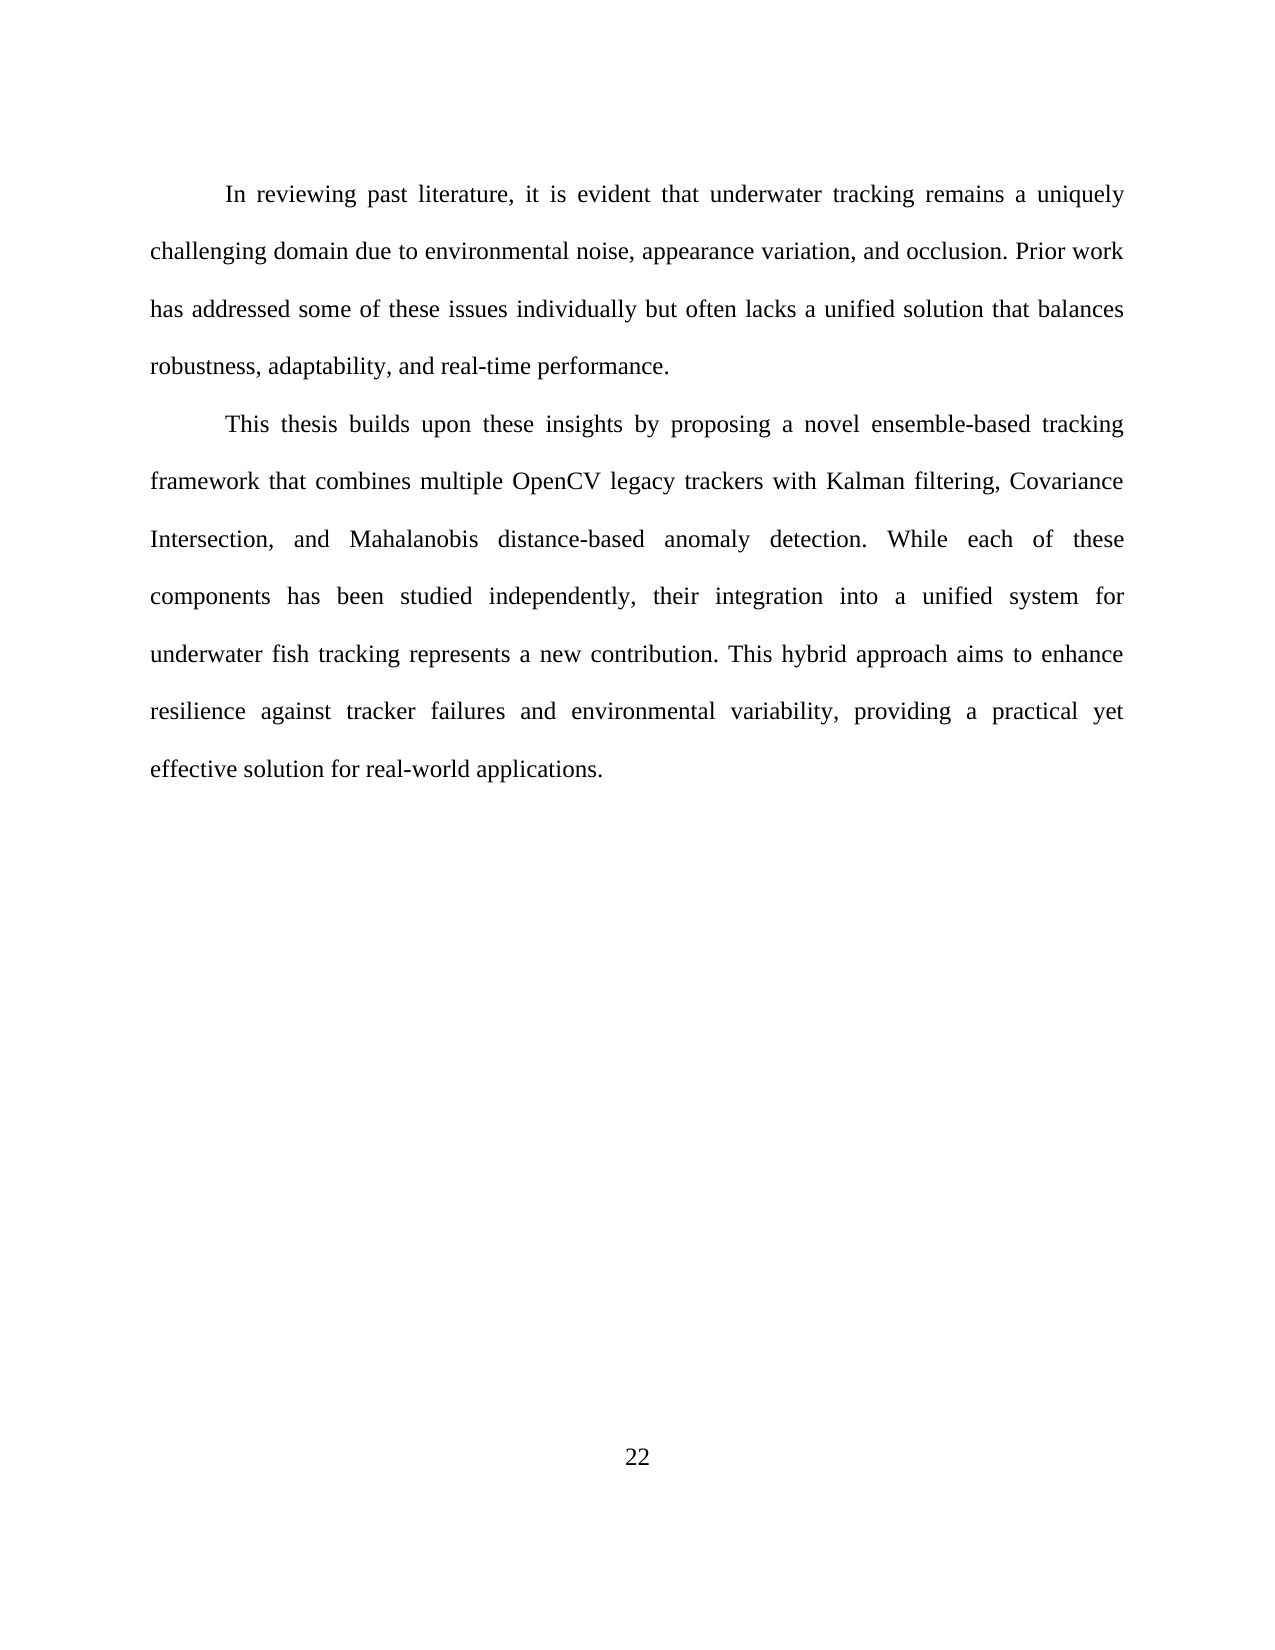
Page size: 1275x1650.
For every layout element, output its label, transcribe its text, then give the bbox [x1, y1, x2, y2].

text This thesis builds upon these insights by proposing a novel ensemble-based tracking framework that combines multiple OpenCV legacy trackers with Kalman filtering, Covariance Intersection, and Mahalanobis distance-based anomaly detection. While each of these components has been studied independently, their integration into a unified system for underwater fish tracking represents a new contribution. This hybrid approach aims to enhance resilience against tracker failures and environmental variability, providing a practical yet effective solution for real-world applications. [150, 409, 1125, 782]
text In reviewing past literature, it is evident that underwater tracking remains a uniquely challenging domain due to environmental noise, appearance variation, and occlusion. Prior work has addressed some of these issues individually but often lacks a unified solution that balances robustness, adaptability, and real-time performance. [150, 179, 1125, 380]
